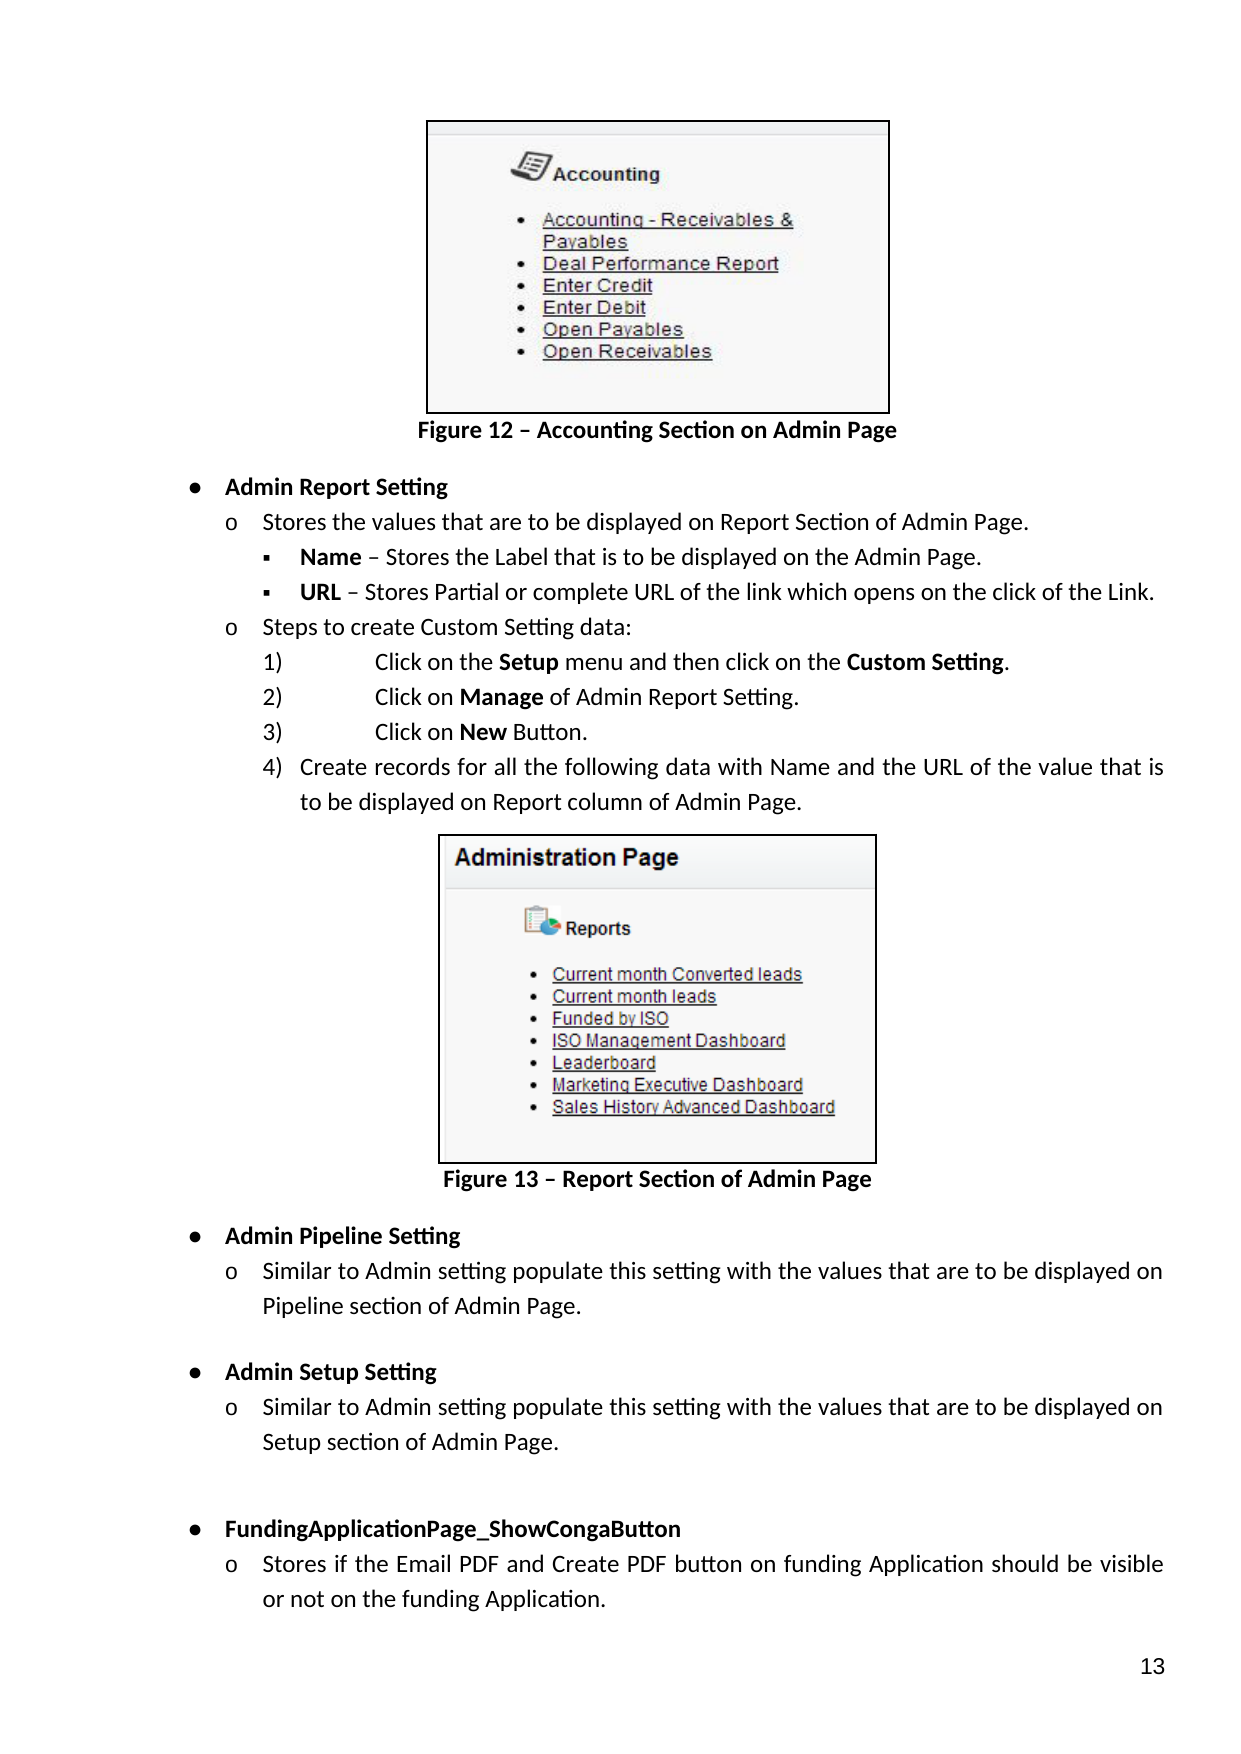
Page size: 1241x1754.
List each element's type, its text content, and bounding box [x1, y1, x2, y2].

list Similar to Admin setting populate this setting with the values that are to be displayed on Pipeline section of Admin Page. [225, 1256, 1165, 1321]
list Admin Pipeline Setting [187, 1221, 1165, 1251]
list Name – Stores the Label that is to be displayed on the Admin Page. [262, 541, 1165, 571]
list Create records for all the following data with Name and the URL of the value that is to be displayed on Report column of Admin Page. [262, 751, 1165, 816]
list Click on New Button. [262, 716, 1165, 746]
picture [440, 836, 875, 1162]
list Admin Setup Setting [187, 1356, 1165, 1386]
list Steps to create Custom Setting data: [225, 611, 1165, 641]
list Stores if the Email PDF and Create PDF button on funding Application should be visible or not on the funding Application. [225, 1548, 1165, 1614]
picture [428, 122, 888, 412]
list Stores the values that are to be displayed on Report Section of Admin Page. [225, 506, 1165, 536]
list Click on Manage of Admin Report Setting. [262, 681, 1165, 711]
text Figure 13 – Report Section of Admin Page [150, 1164, 1165, 1194]
list Admin Report Setting [187, 471, 1165, 501]
list Similar to Admin setting populate this setting with the values that are to be displayed on Setup section of Admin Page. [225, 1391, 1165, 1456]
list FundingApplicationPage_ShowCongaButton [187, 1513, 1165, 1544]
text Figure 12 – Accounting Section on Admin Page [150, 414, 1165, 444]
list URL – Stores Partial or complete URL of the link which opens on the click of the Link. [262, 576, 1165, 606]
list Click on the Setup menu and then click on the Custom Setting. [262, 646, 1165, 676]
